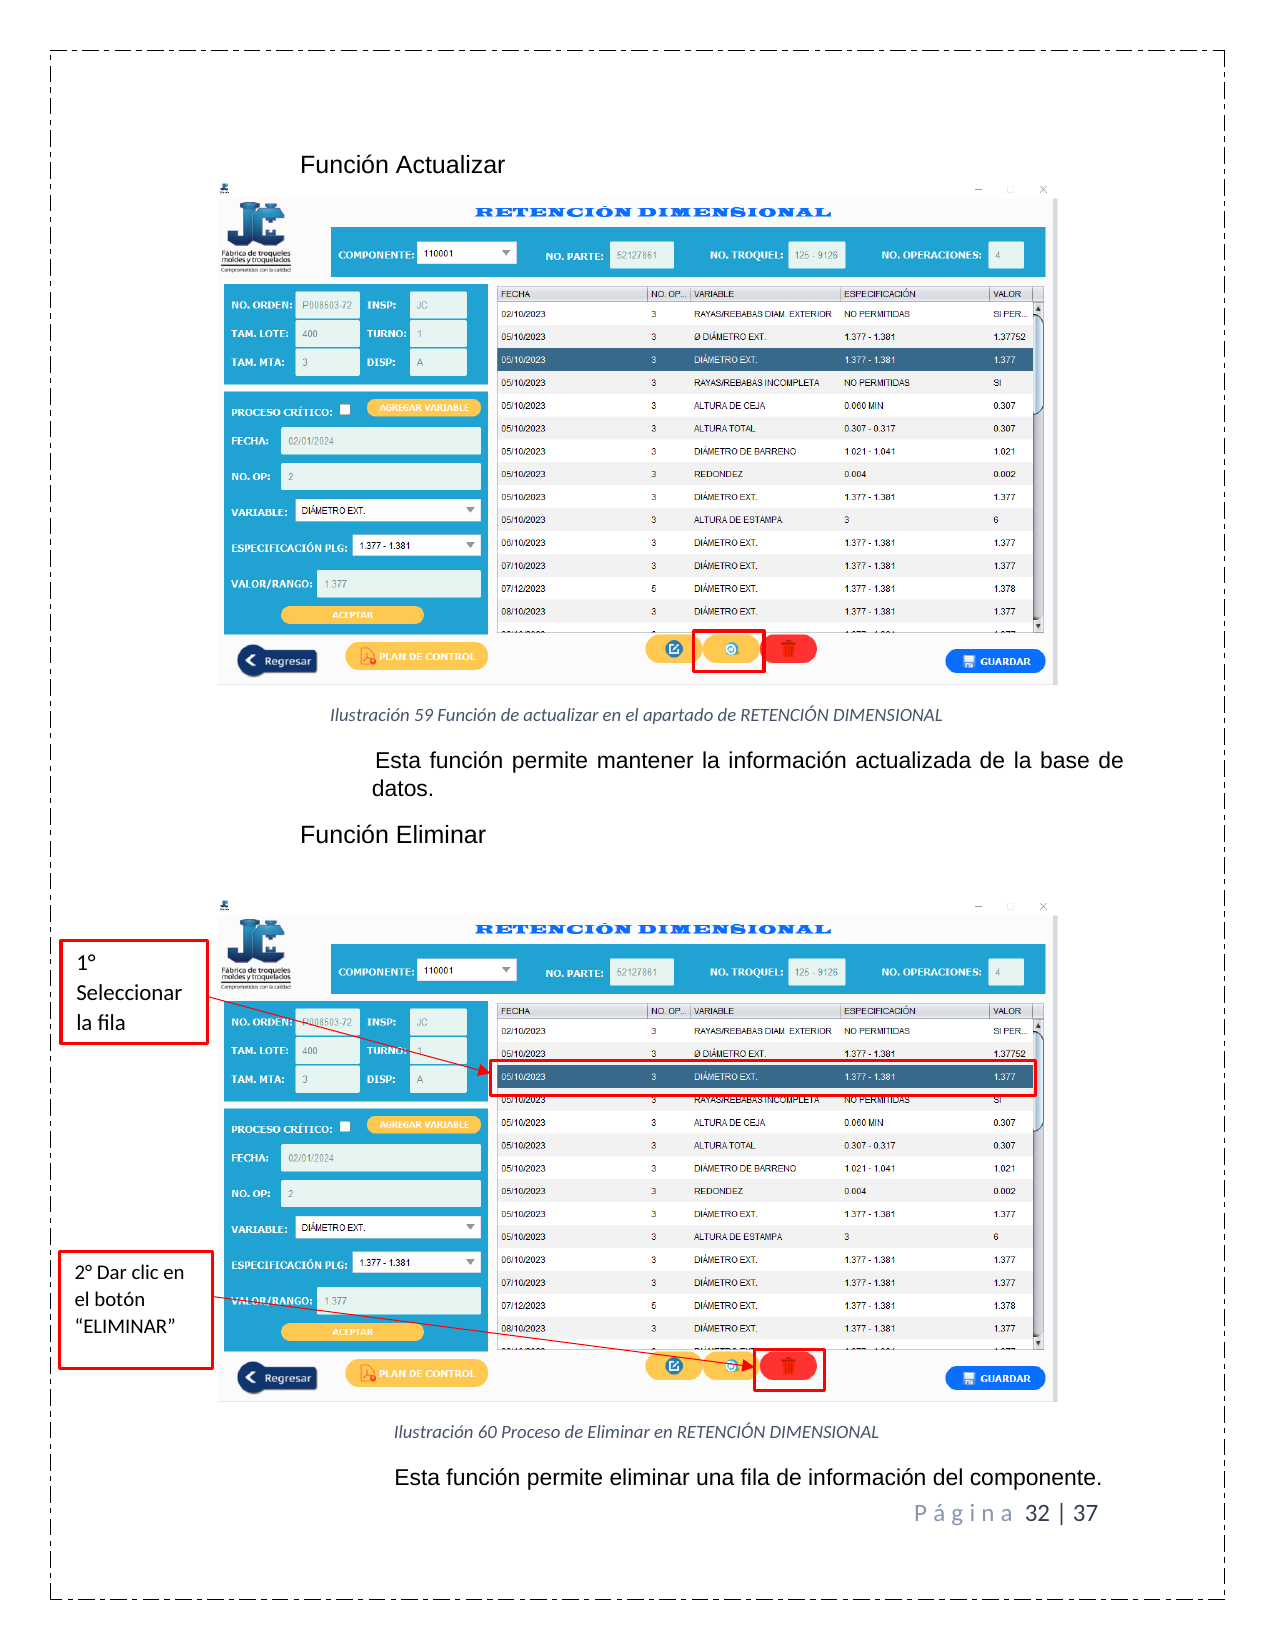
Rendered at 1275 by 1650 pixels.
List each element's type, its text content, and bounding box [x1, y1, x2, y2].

subtitle Función Eliminar [300, 820, 1125, 849]
text Esta función permite mantener la información actualizada de la base de datos. [372, 747, 1125, 802]
text Ilustración 59 Función de actualizar en el apartado de RETENCIÓN DIMENSIONAL [150, 703, 1125, 726]
subtitle Función Actualizar [300, 150, 1125, 179]
text Ilustración 60 Proceso de Eliminar en RETENCIÓN DIMENSIONAL [150, 1420, 1125, 1443]
picture [217, 181, 1058, 685]
text Esta función permite eliminar una fila de información del componente. [372, 1464, 1125, 1490]
picture [756, 1351, 823, 1389]
picture [492, 1062, 1034, 1094]
picture [217, 898, 1058, 1402]
